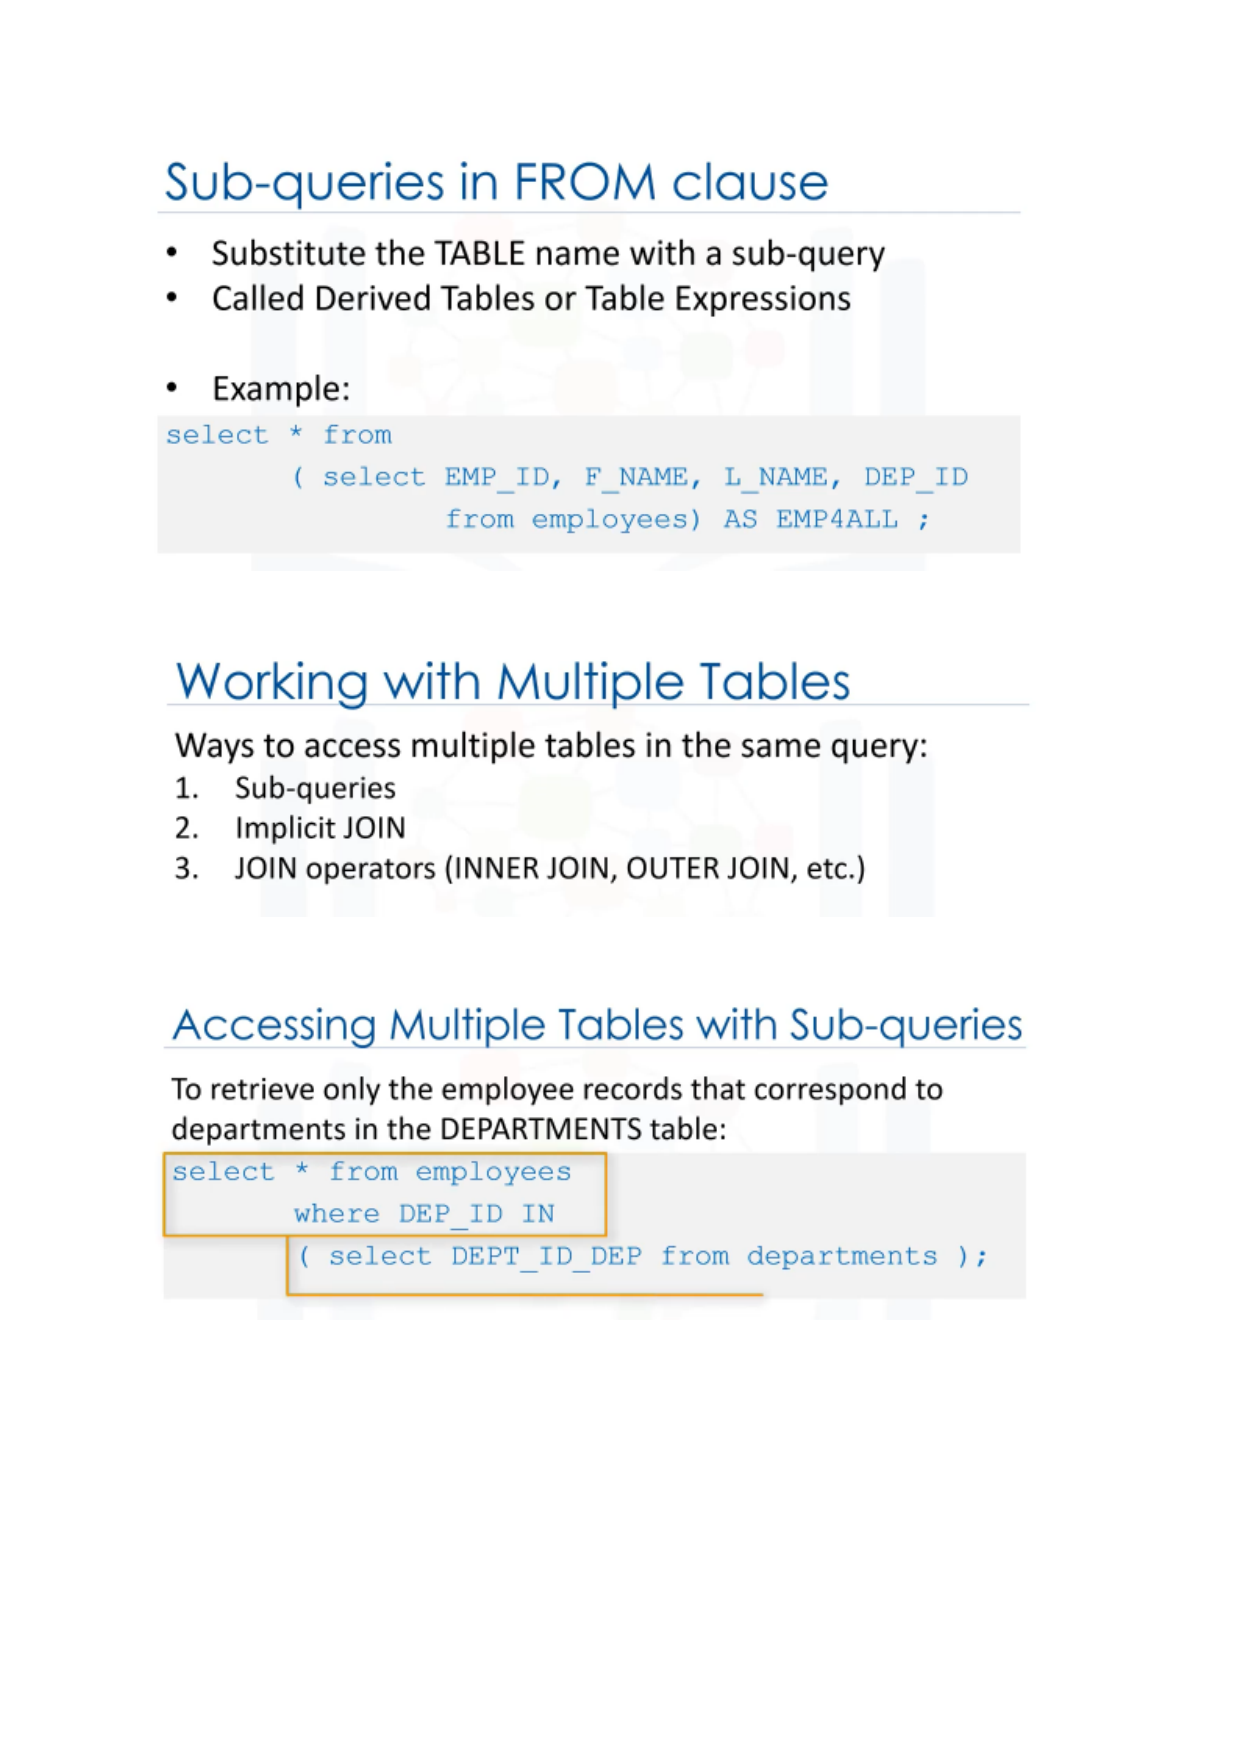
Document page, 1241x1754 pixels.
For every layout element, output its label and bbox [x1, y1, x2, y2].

picture [150, 150, 1038, 571]
picture [150, 646, 1053, 917]
picture [150, 992, 1070, 1320]
